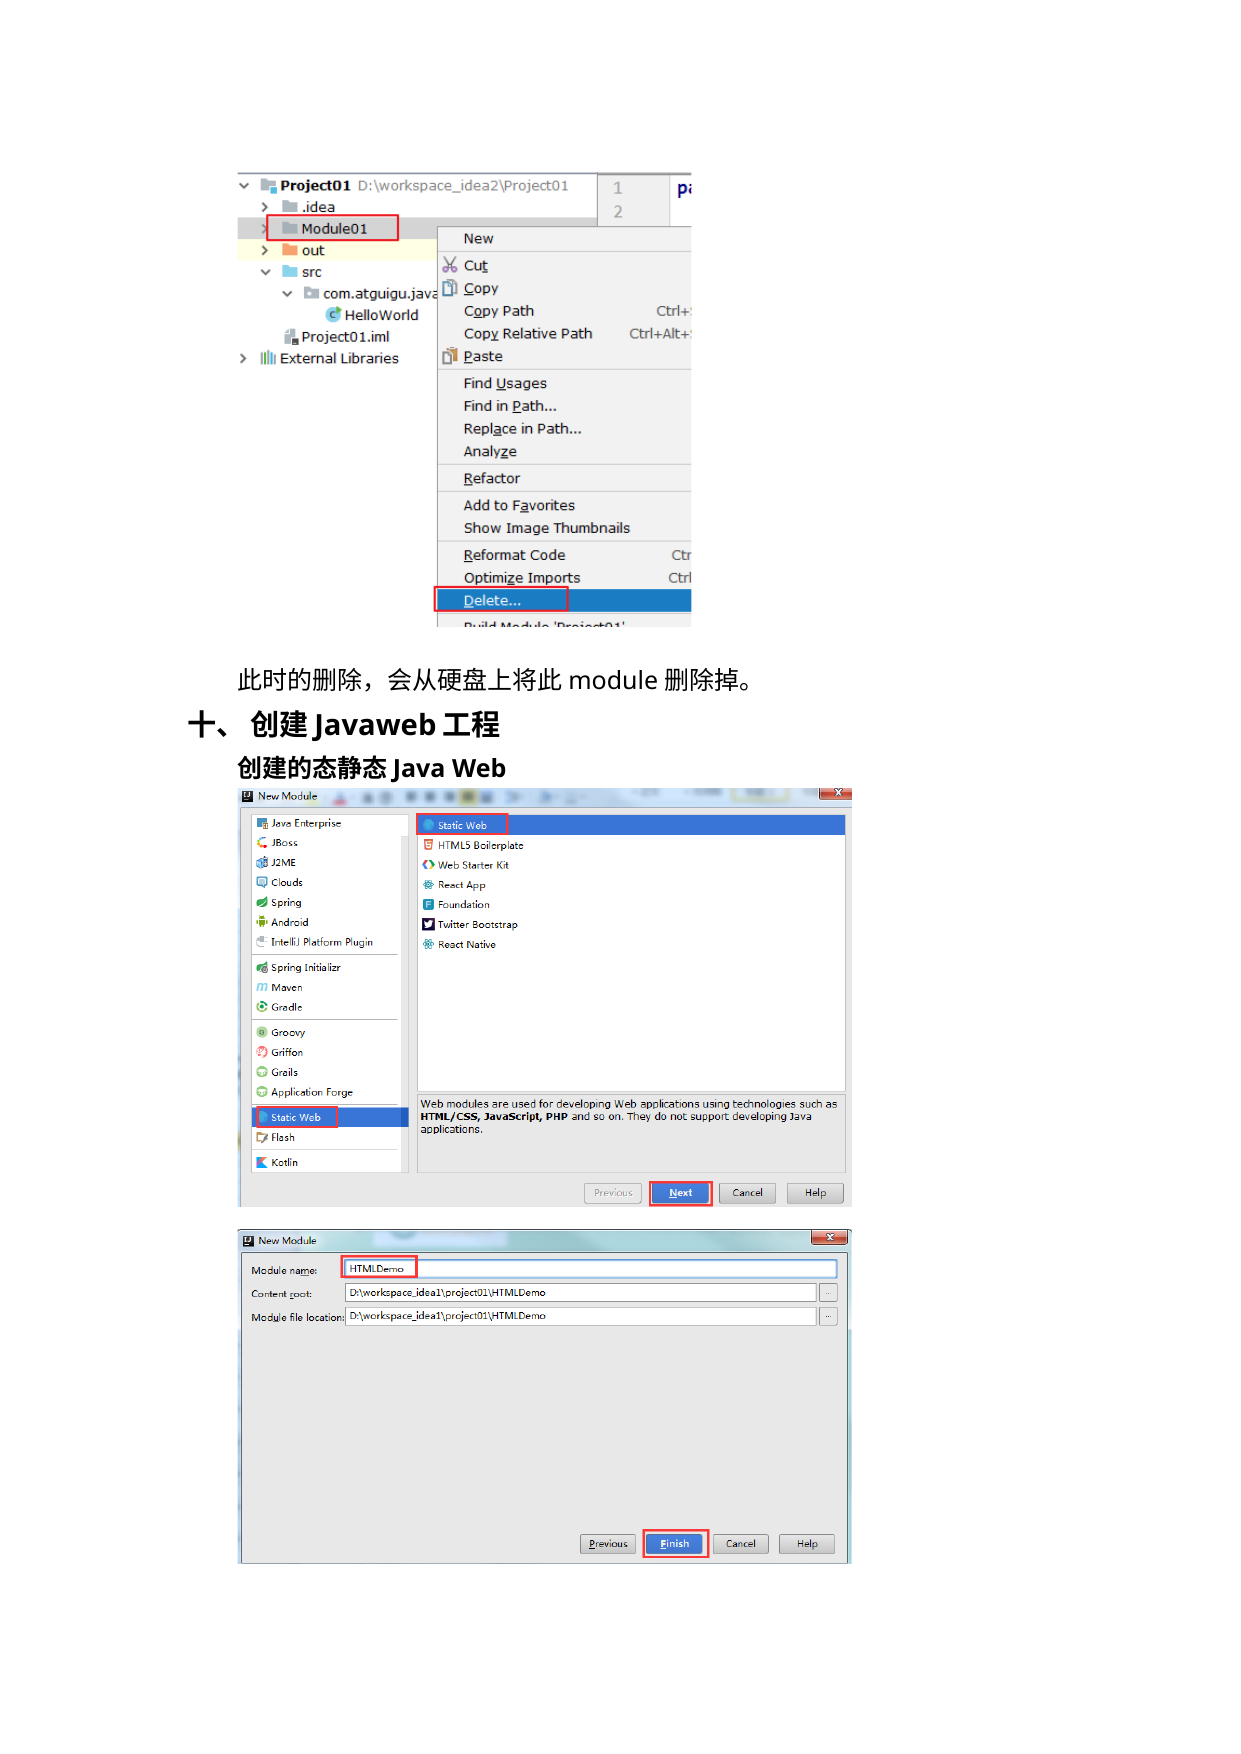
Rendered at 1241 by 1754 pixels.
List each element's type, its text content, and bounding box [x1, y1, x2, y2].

list 创建的态静态Java Web [187, 745, 1053, 789]
picture [237, 172, 692, 627]
picture [237, 788, 852, 1207]
picture [237, 1229, 852, 1564]
list 此时的删除，会从硬盘上将此 module 删除掉。 [187, 657, 1053, 701]
list 创建Javaweb工程 [187, 701, 1053, 745]
